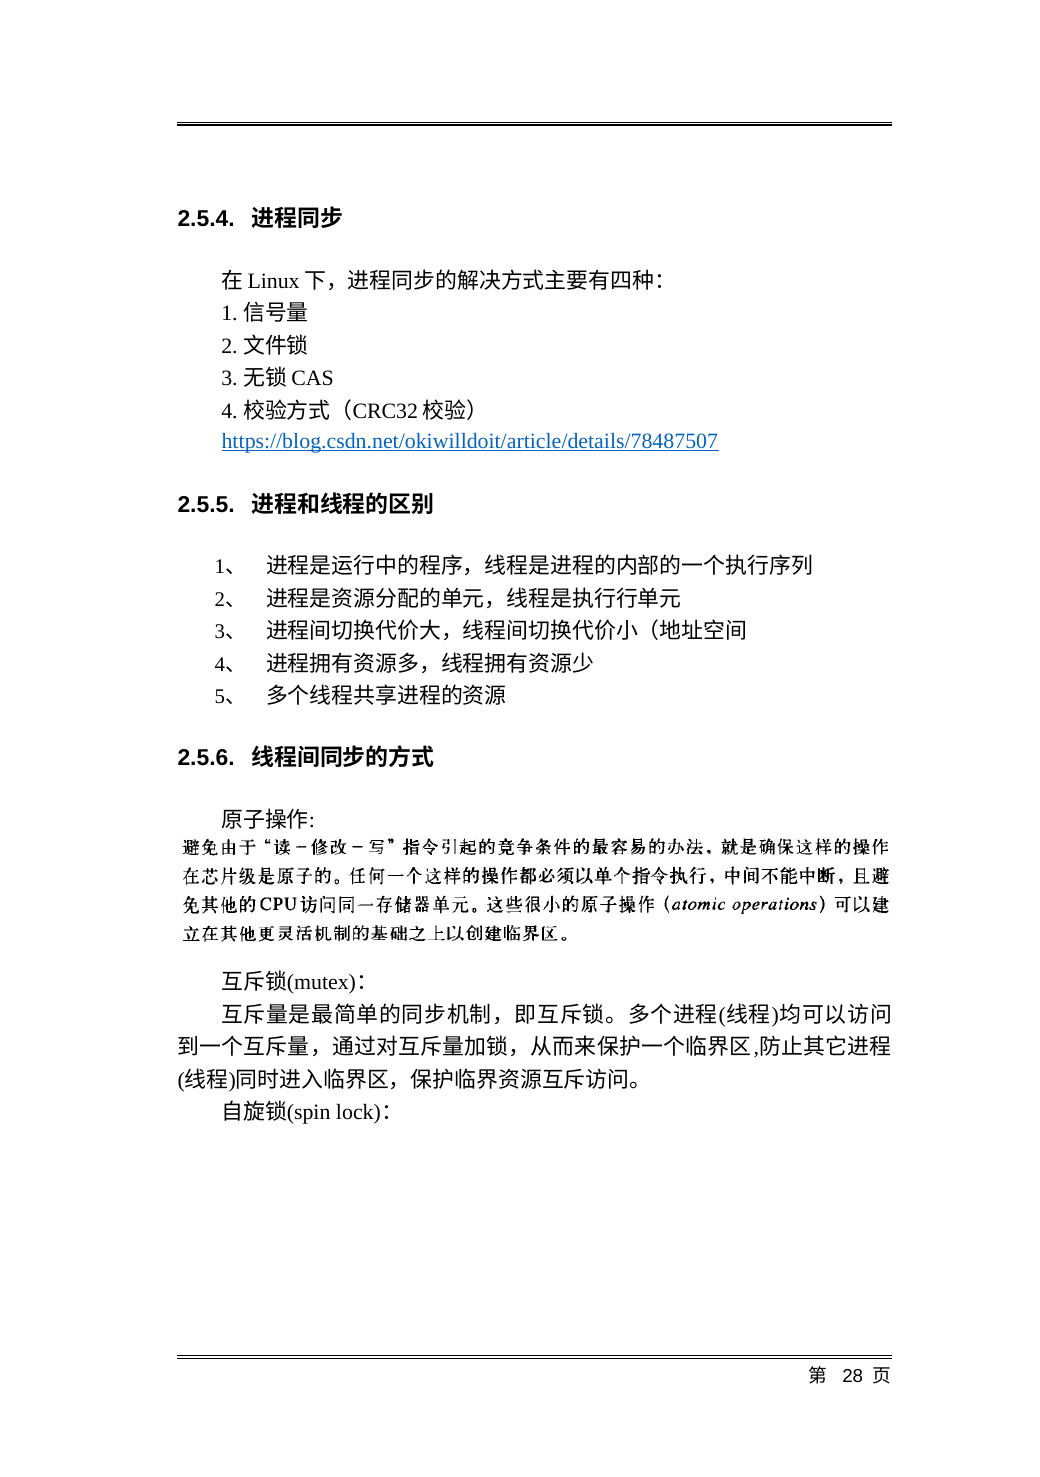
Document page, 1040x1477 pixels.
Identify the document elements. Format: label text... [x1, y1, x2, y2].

text 1. 信号量 [177, 295, 892, 327]
subtitle 进程同步 [177, 184, 892, 249]
text 自旋锁(spin lock)： [177, 1094, 892, 1126]
text 原子操作: [177, 801, 892, 833]
list 多个线程共享进程的资源 [177, 678, 892, 711]
list 进程间切换代价大，线程间切换代价小（地址空间 [177, 613, 892, 646]
text https://blog.csdn.net/okiwilldoit/article/details/78487507 [177, 425, 892, 457]
text 4. 校验方式（CRC32校验） [177, 392, 892, 425]
list 进程拥有资源多，线程拥有资源少 [177, 646, 892, 678]
text 互斥锁(mutex)： [177, 964, 892, 996]
list 进程是运行中的程序，线程是进程的内部的一个执行序列 [177, 548, 892, 581]
text 3. 无锁CAS [177, 360, 892, 392]
list 进程是资源分配的单元，线程是执行行单元 [177, 581, 892, 613]
picture [177, 833, 892, 948]
text 在Linux下，进程同步的解决方式主要有四种： [177, 262, 892, 295]
subtitle 线程间同步的方式 [177, 723, 892, 788]
text 2. 文件锁 [177, 327, 892, 360]
subtitle 进程和线程的区别 [177, 470, 892, 535]
text 互斥量是最简单的同步机制，即互斥锁。多个进程(线程)均可以访问到一个互斥量，通过对互斥量加锁，从而来保护一个临界区,防止其它进程(线程)同时进入临界区，保护临界资源互斥访问。 [177, 996, 892, 1094]
